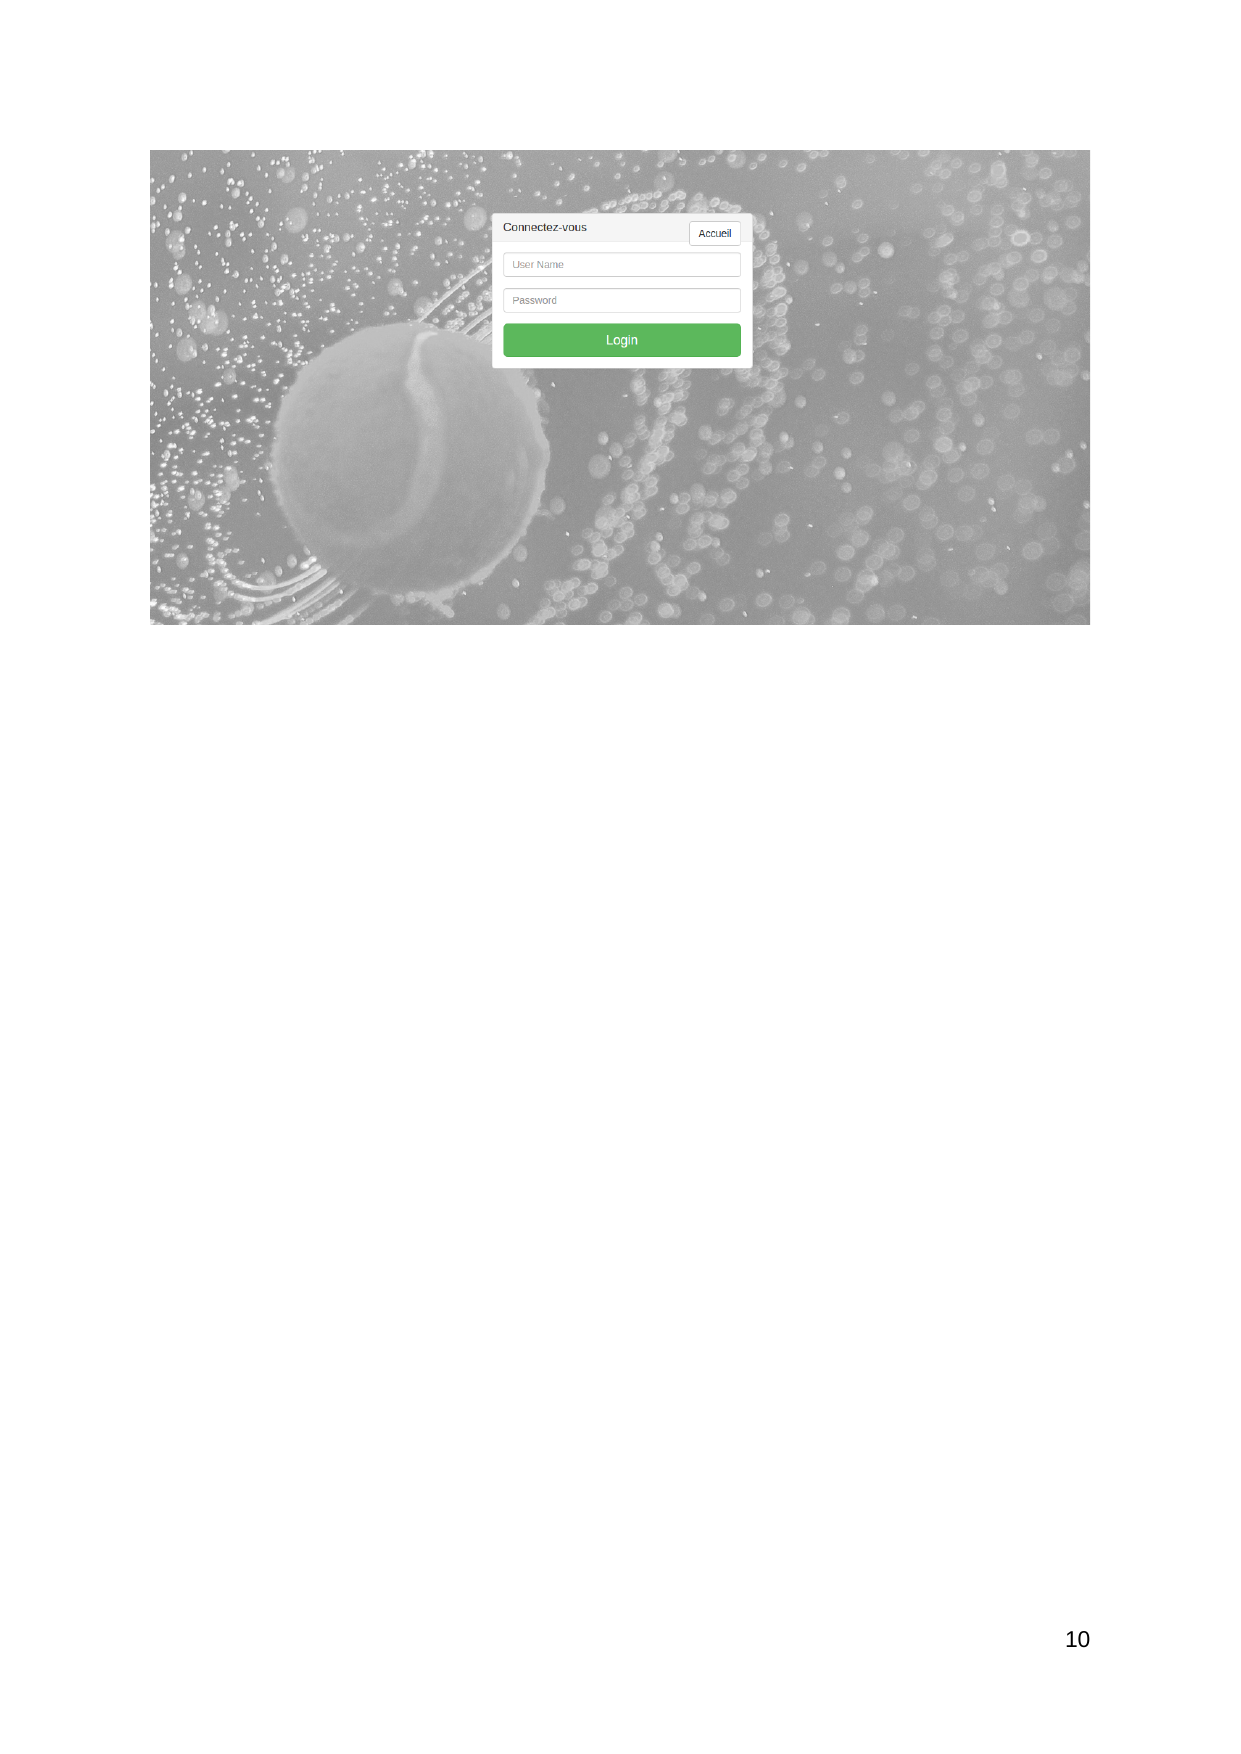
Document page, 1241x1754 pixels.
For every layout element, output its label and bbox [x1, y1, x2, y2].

picture [150, 150, 1091, 625]
